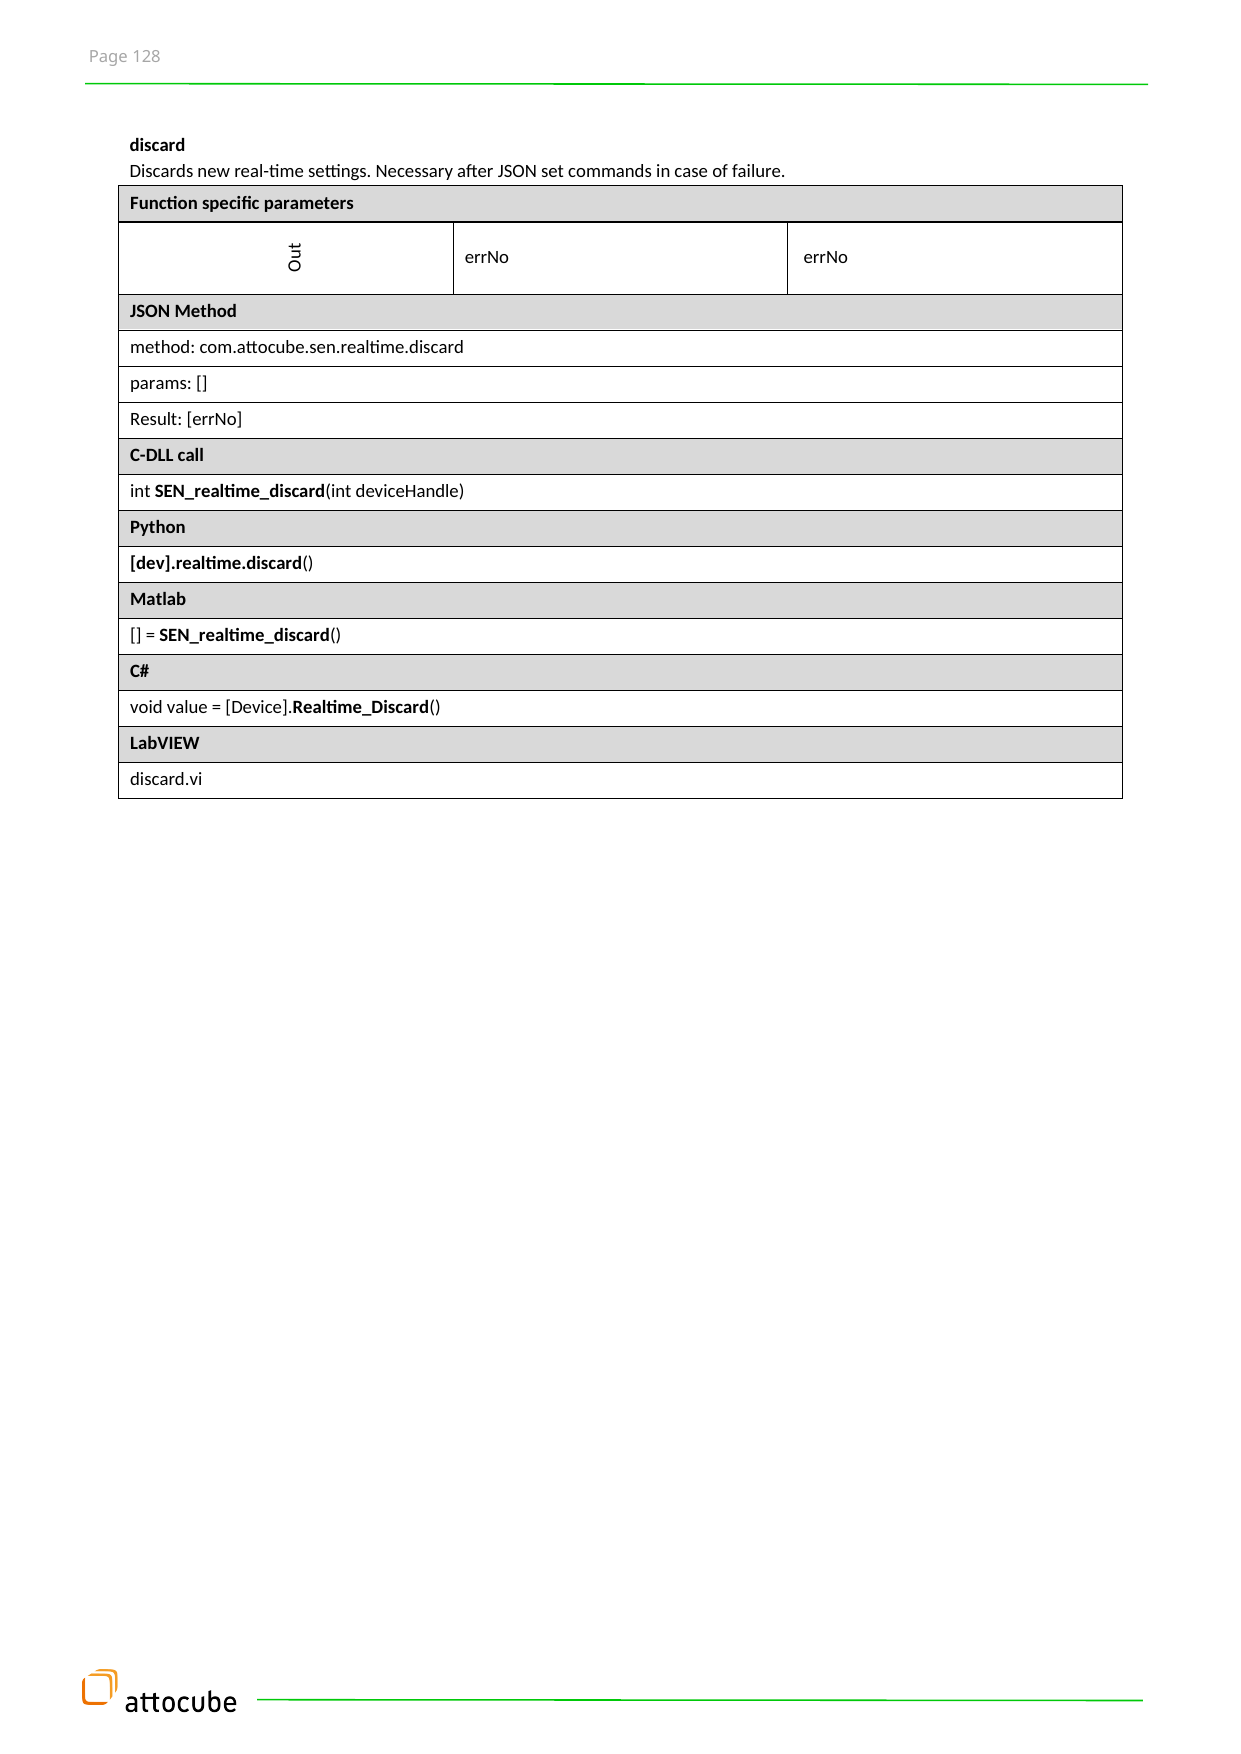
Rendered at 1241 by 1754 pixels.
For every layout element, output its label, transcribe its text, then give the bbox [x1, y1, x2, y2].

table_cell Result: [errNo] [119, 403, 1122, 438]
table_header int SEN_realtime_discard(int deviceHandle) [119, 475, 1122, 510]
table_header errNo [788, 223, 1122, 293]
table_header JSON Method [119, 295, 1122, 329]
table_header Matlab [119, 583, 1122, 618]
table_header discard.vi [119, 763, 1122, 798]
table_header discard Discards new real-time settings. Necessary after JSON set commands in case of failure. [118, 133, 1122, 185]
table_header Function specific parameters [119, 186, 1122, 221]
table_header [dev].realtime.discard() [119, 547, 1122, 582]
table_header method: com.attocube.sen.realtime.discard [119, 331, 1122, 366]
table_header C# [119, 655, 1122, 690]
table_header LabVIEW [119, 727, 1122, 762]
table_header Python [119, 511, 1122, 546]
table_header void value = [Device].Realtime_Discard() [119, 691, 1122, 726]
table_header errNo [454, 223, 787, 293]
table_cell params: [] [119, 367, 1122, 402]
table_header C-DLL call [119, 439, 1122, 474]
picture [68, 1663, 248, 1716]
table_header Out [119, 223, 453, 293]
table_header [] = SEN_realtime_discard() [119, 619, 1122, 654]
